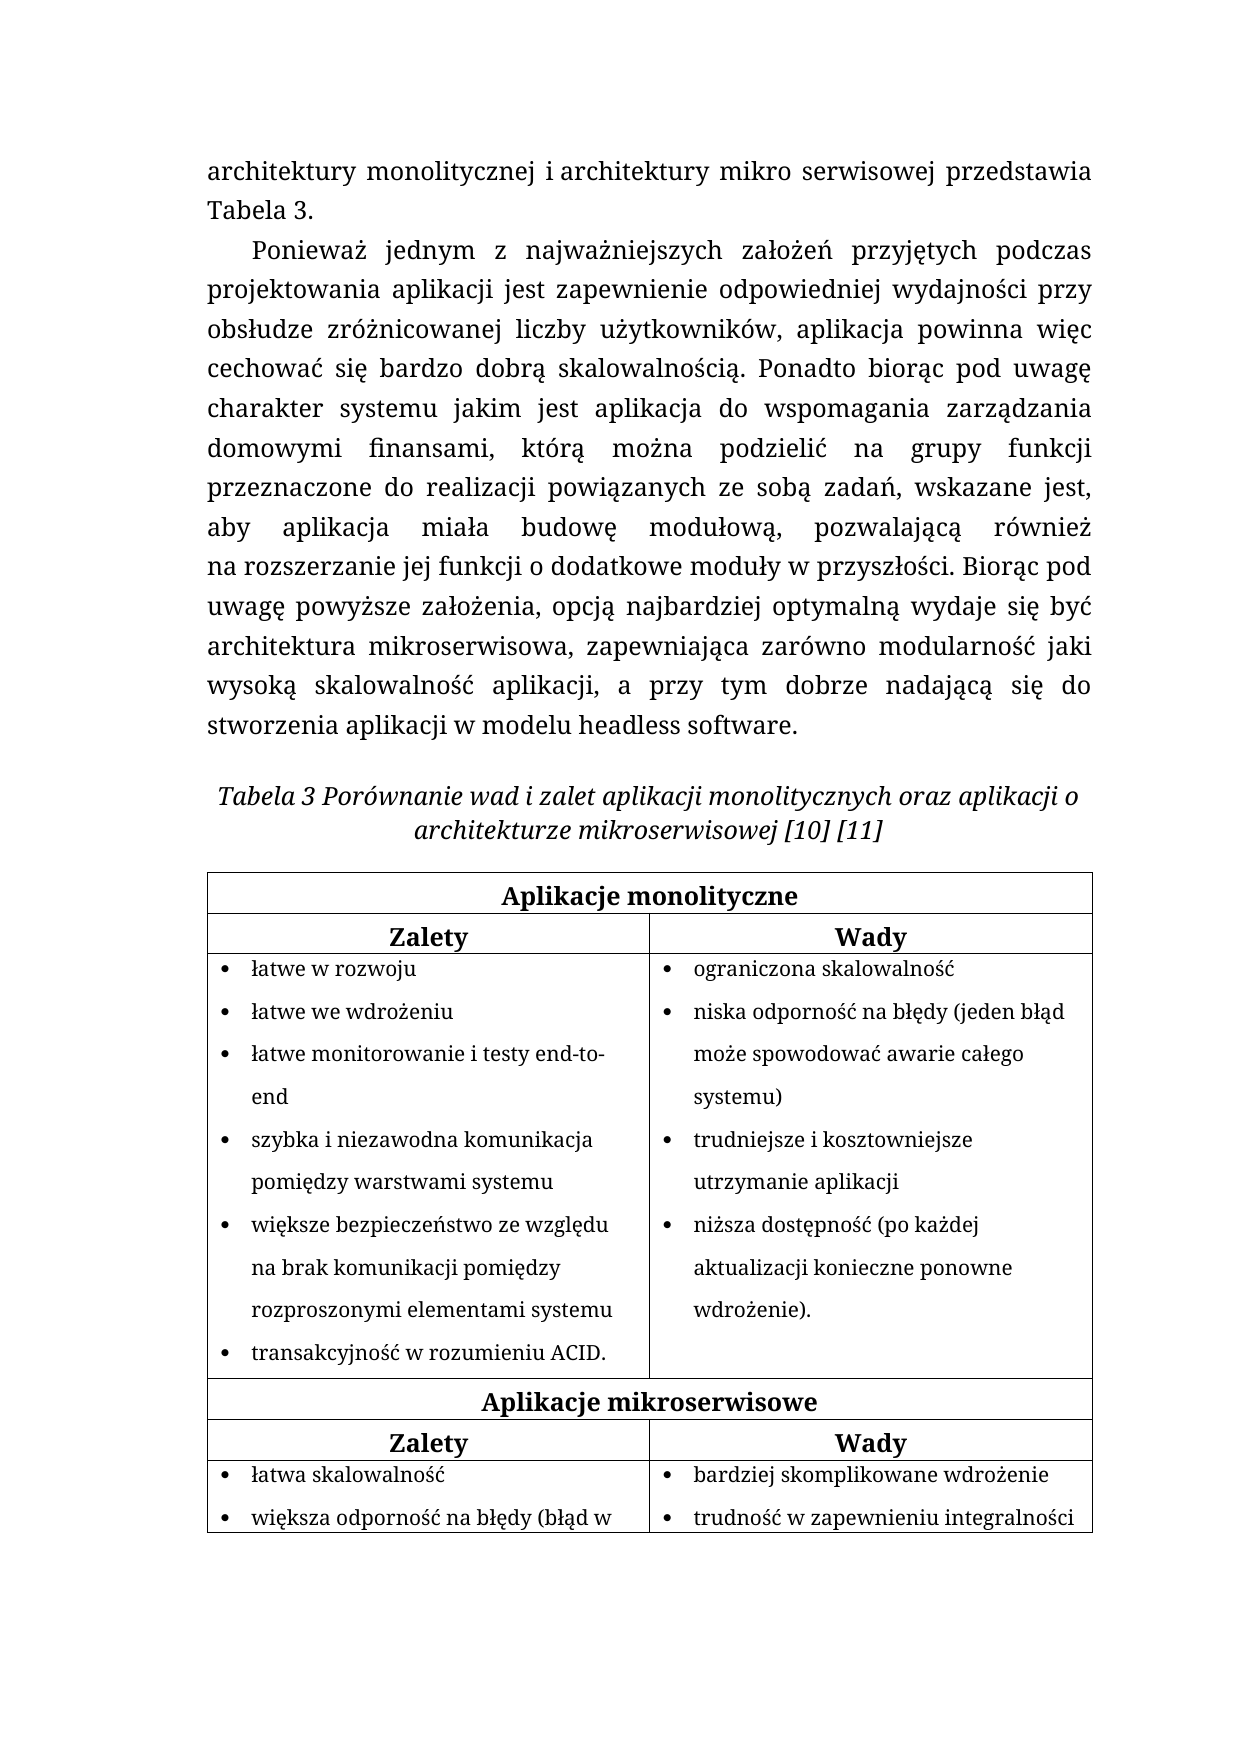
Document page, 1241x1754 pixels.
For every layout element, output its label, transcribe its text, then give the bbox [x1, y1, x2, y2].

table_cell Zalety [208, 914, 649, 953]
table_cell ograniczona skalowalność niska odporność na błędy (jeden błąd może spowodować awarie całego systemu) trudniejsze i kosztowniejsze utrzymanie aplikacji niższa dostępność (po każdej aktualizacji konieczne ponowne wdrożenie). [650, 954, 1092, 1378]
table_header Aplikacje monolityczne [208, 873, 1092, 913]
text Ponieważ jednym z najważniejszych założeń przyjętych podczas projektowania aplikacji jest zapewnienie odpowiedniej wydajności przy obsłudze zróżnicowanej liczby użytkowników, aplikacja powinna więc cechować się bardzo dobrą skalowalnością. Ponadto biorąc pod uwagę charakter systemu jakim jest aplikacja do wspomagania zarządzania domowymi finansami, którą można podzielić na grupy funkcji przeznaczone do realizacji powiązanych ze sobą zadań, wskazane jest, aby aplikacja miała budowę modułową, pozwalającą również na rozszerzanie jej funkcji o dodatkowe moduły w przyszłości. Biorąc pod uwagę powyższe założenia, opcją najbardziej optymalną wydaje się być architektura mikroserwisowa, zapewniająca zarówno modularność jaki wysoką skalowalność aplikacji, a przy tym dobrze nadającą się do stworzenia aplikacji w modelu headless software. [207, 227, 1092, 741]
table_cell łatwe w rozwoju łatwe we wdrożeniu łatwe monitorowanie i testy end-to-end szybka i niezawodna komunikacja pomiędzy warstwami systemu większe bezpieczeństwo ze względu na brak komunikacji pomiędzy rozproszonymi elementami systemu transakcyjność w rozumieniu ACID. [208, 954, 649, 1378]
table_cell Aplikacje mikroserwisowe [208, 1379, 1092, 1419]
table_cell Wady [650, 914, 1092, 953]
text Tabela Porównanie wad i zalet aplikacji monolitycznych oraz aplikacji o architekturze mikroserwisowej [207, 779, 1092, 847]
table_cell Zalety [208, 1420, 649, 1459]
table_cell Wady [650, 1420, 1092, 1459]
